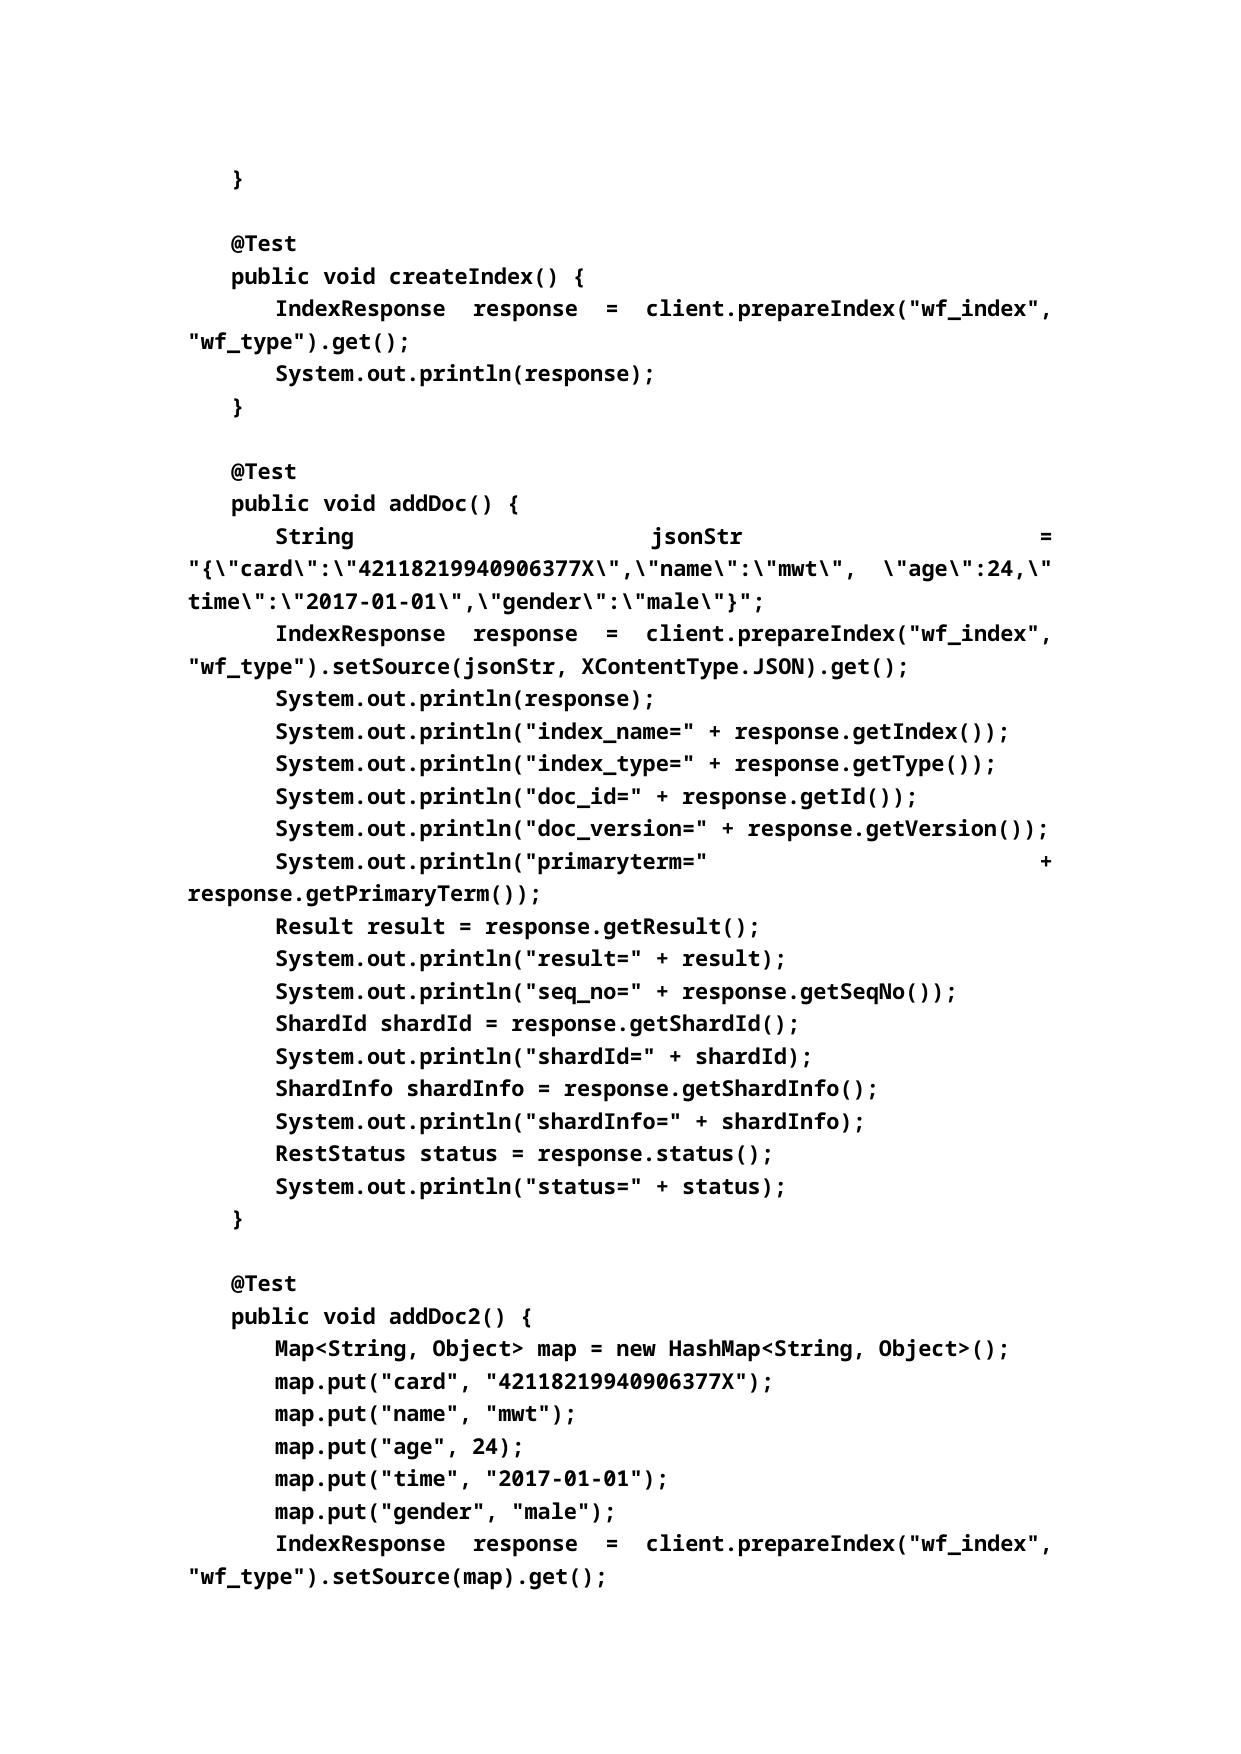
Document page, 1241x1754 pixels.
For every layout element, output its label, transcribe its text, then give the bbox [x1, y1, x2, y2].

list Result result = response.getResult(); [187, 909, 1053, 942]
list @Test [187, 454, 1053, 487]
list @Test [187, 227, 1053, 259]
list System.out.println("shardInfo=" + shardInfo); [187, 1104, 1053, 1137]
list System.out.println(response); [187, 682, 1053, 714]
list public void addDoc2() { [187, 1299, 1053, 1332]
list map.put("card", "42118219940906377X"); [187, 1364, 1053, 1397]
list System.out.println("doc_version=" + response.getVersion()); [187, 812, 1053, 844]
list IndexResponse response = client.prepareIndex("wf_index", "wf_type").get(); [187, 292, 1053, 357]
list Map<String, Object> map = new HashMap<String, Object>(); [187, 1332, 1053, 1364]
list IndexResponse response = client.prepareIndex("wf_index", "wf_type").setSource(jsonStr, XContentType.JSON).get(); [187, 617, 1053, 682]
list @Test [187, 1267, 1053, 1299]
list System.out.println("index_name=" + response.getIndex()); [187, 714, 1053, 747]
list ShardInfo shardInfo = response.getShardInfo(); [187, 1072, 1053, 1104]
list System.out.println("result=" + result); [187, 942, 1053, 974]
list System.out.println("doc_id=" + response.getId()); [187, 779, 1053, 812]
list public void createIndex() { [187, 259, 1053, 292]
list } [187, 1202, 1053, 1234]
list System.out.println("status=" + status); [187, 1169, 1053, 1202]
list System.out.println("seq_no=" + response.getSeqNo()); [187, 974, 1053, 1007]
list } [187, 162, 1053, 194]
list map.put("age", 24); [187, 1429, 1053, 1462]
list System.out.println("shardId=" + shardId); [187, 1039, 1053, 1072]
list System.out.println(response); [187, 357, 1053, 389]
list public void addDoc() { [187, 487, 1053, 519]
list System.out.println("primaryterm=" + response.getPrimaryTerm()); [187, 844, 1053, 909]
list } [187, 389, 1053, 422]
list RestStatus status = response.status(); [187, 1137, 1053, 1169]
list IndexResponse response = client.prepareIndex("wf_index", "wf_type").setSource(map).get(); [187, 1527, 1053, 1592]
list String jsonStr = "{\"card\":\"42118219940906377X\",\"name\":\"mwt\", \"age\":24,\"time\":\"2017-01-01\",\"gender\":\"male\"}"; [187, 519, 1053, 617]
list System.out.println("index_type=" + response.getType()); [187, 747, 1053, 779]
list map.put("gender", "male"); [187, 1494, 1053, 1527]
list map.put("time", "2017-01-01"); [187, 1462, 1053, 1494]
list ShardId shardId = response.getShardId(); [187, 1007, 1053, 1039]
list map.put("name", "mwt"); [187, 1397, 1053, 1429]
